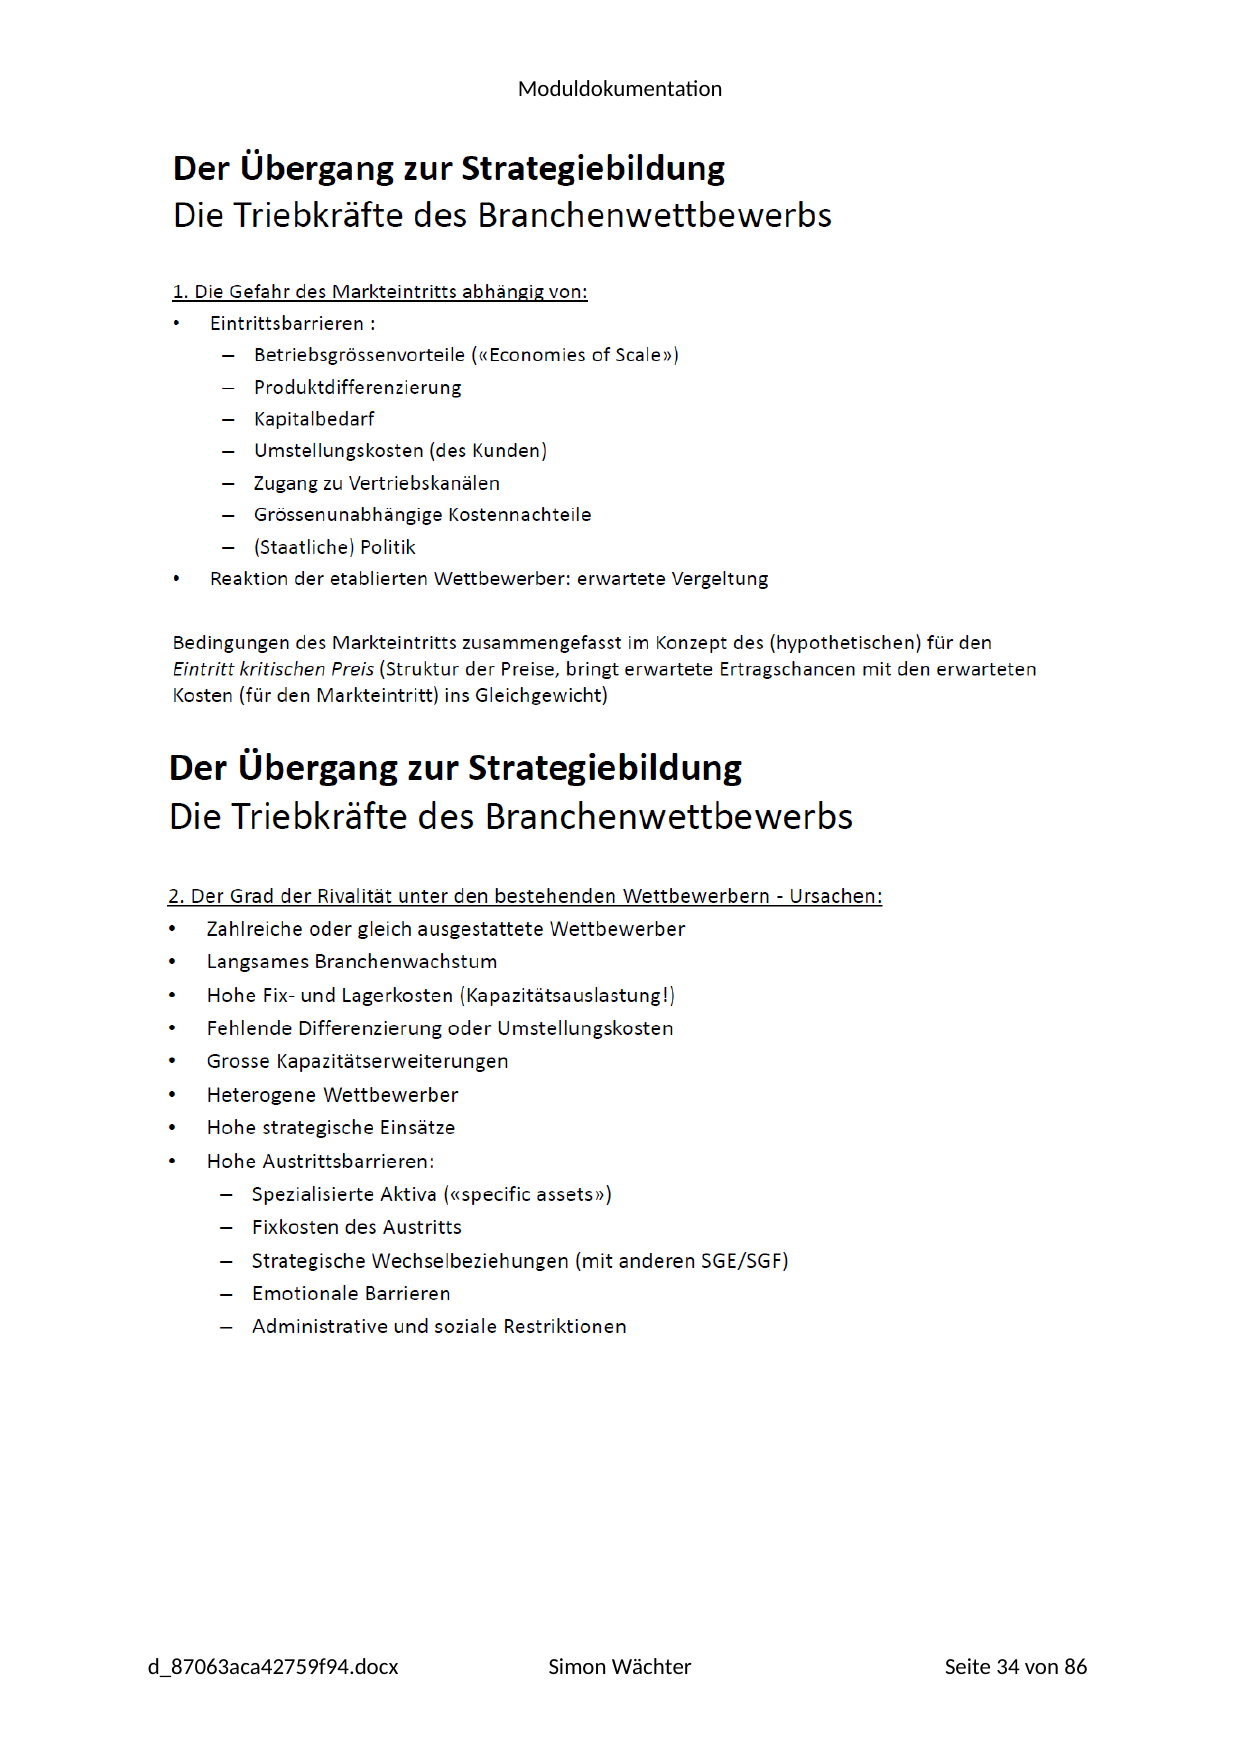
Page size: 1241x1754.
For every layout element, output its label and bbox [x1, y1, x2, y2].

picture [147, 147, 1093, 722]
picture [147, 740, 1093, 1359]
